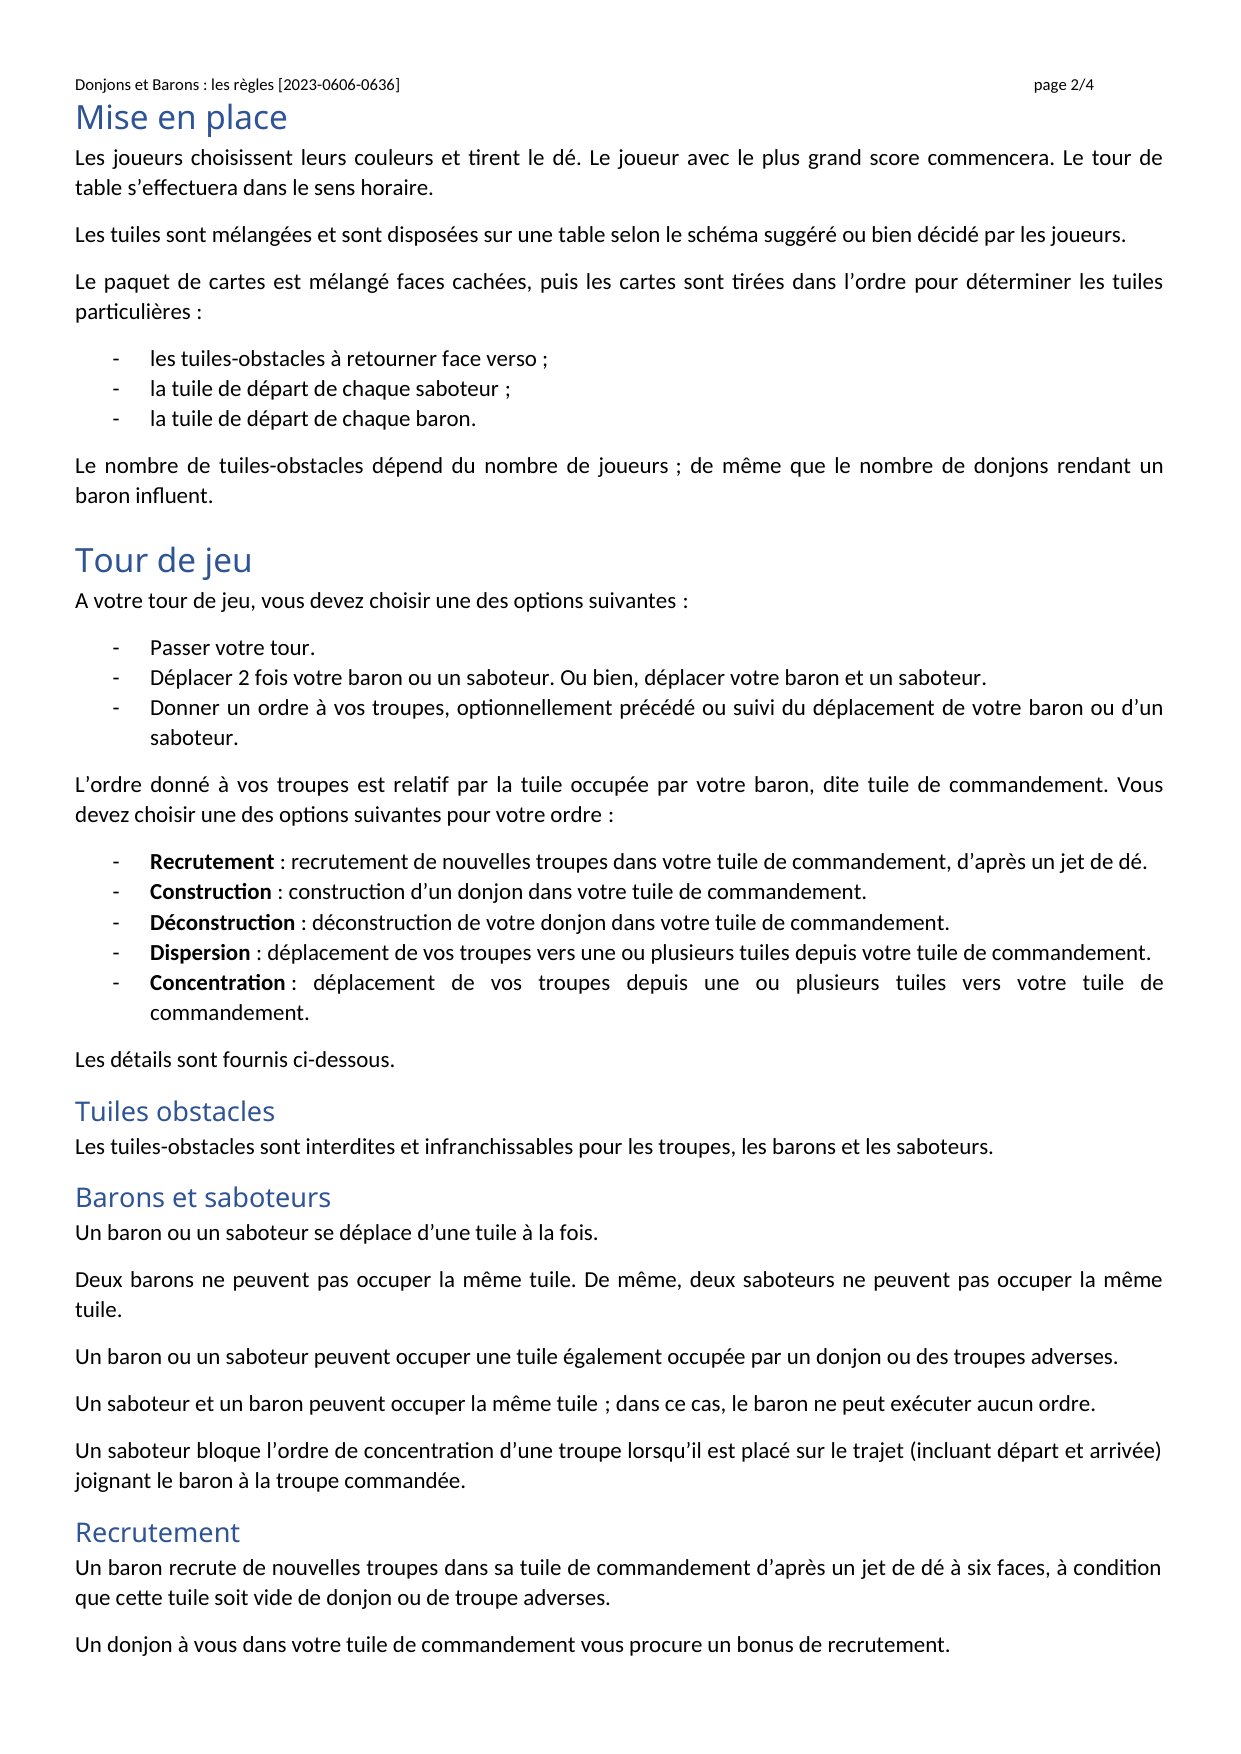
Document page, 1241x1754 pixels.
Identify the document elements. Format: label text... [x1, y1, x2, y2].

text Les tuiles-obstacles sont interdites et infranchissables pour les troupes, les barons et les saboteurs. [75, 1132, 1165, 1160]
text Le paquet de cartes est mélangé faces cachées, puis les cartes sont tirées dans l’ordre pour déterminer les tuiles particulières : [75, 267, 1165, 325]
subtitle Mise en place [75, 94, 1165, 139]
text Un saboteur bloque l’ordre de concentration d’une troupe lorsqu’il est placé sur le trajet (incluant départ et arrivée) joignant le baron à la troupe commandée. [75, 1436, 1165, 1494]
text Un baron ou un saboteur peuvent occuper une tuile également occupée par un donjon ou des troupes adverses. [75, 1342, 1165, 1370]
list Donner un ordre à vos troupes, optionnellement précédé ou suivi du déplacement de votre baron ou d’un saboteur. [112, 693, 1165, 751]
list les tuiles-obstacles à retourner face verso ; [112, 344, 1165, 372]
text Les détails sont fournis ci-dessous. [75, 1045, 1165, 1073]
text L’ordre donné à vos troupes est relatif par la tuile occupée par votre baron, dite tuile de commandement. Vous devez choisir une des options suivantes pour votre ordre : [75, 770, 1165, 828]
list Déplacer 2 fois votre baron ou un saboteur. Ou bien, déplacer votre baron et un saboteur. [112, 663, 1165, 691]
list Concentration : déplacement de vos troupes depuis une ou plusieurs tuiles vers votre tuile de commandement. [112, 968, 1165, 1026]
list Passer votre tour. [112, 633, 1165, 661]
text Les tuiles sont mélangées et sont disposées sur une table selon le schéma suggéré ou bien décidé par les joueurs. [75, 220, 1165, 248]
text Un baron recrute de nouvelles troupes dans sa tuile de commandement d’après un jet de dé à six faces, à condition que cette tuile soit vide de donjon ou de troupe adverses. [75, 1553, 1165, 1611]
list la tuile de départ de chaque baron. [112, 404, 1165, 432]
text Un baron ou un saboteur se déplace d’une tuile à la fois. [75, 1218, 1165, 1246]
subtitle Barons et saboteurs [75, 1179, 1165, 1216]
list Recrutement : recrutement de nouvelles troupes dans votre tuile de commandement, d’après un jet de dé. [112, 847, 1165, 875]
text Un donjon à vous dans votre tuile de commandement vous procure un bonus de recrutement. [75, 1630, 1165, 1658]
list Dispersion : déplacement de vos troupes vers une ou plusieurs tuiles depuis votre tuile de commandement. [112, 938, 1165, 966]
subtitle Recrutement [75, 1513, 1165, 1550]
subtitle Tuiles obstacles [75, 1092, 1165, 1129]
text Deux barons ne peuvent pas occuper la même tuile. De même, deux saboteurs ne peuvent pas occuper la même tuile. [75, 1265, 1165, 1323]
text Les joueurs choisissent leurs couleurs et tirent le dé. Le joueur avec le plus grand score commencera. Le tour de table s’effectuera dans le sens horaire. [75, 143, 1165, 201]
text Un saboteur et un baron peuvent occuper la même tuile ; dans ce cas, le baron ne peut exécuter aucun ordre. [75, 1389, 1165, 1417]
subtitle Tour de jeu [75, 537, 1165, 582]
list Déconstruction : déconstruction de votre donjon dans votre tuile de commandement. [112, 908, 1165, 936]
text A votre tour de jeu, vous devez choisir une des options suivantes : [75, 586, 1165, 614]
list la tuile de départ de chaque saboteur ; [112, 374, 1165, 402]
list Construction : construction d’un donjon dans votre tuile de commandement. [112, 877, 1165, 905]
text Le nombre de tuiles-obstacles dépend du nombre de joueurs ; de même que le nombre de donjons rendant un baron influent. [75, 451, 1165, 509]
